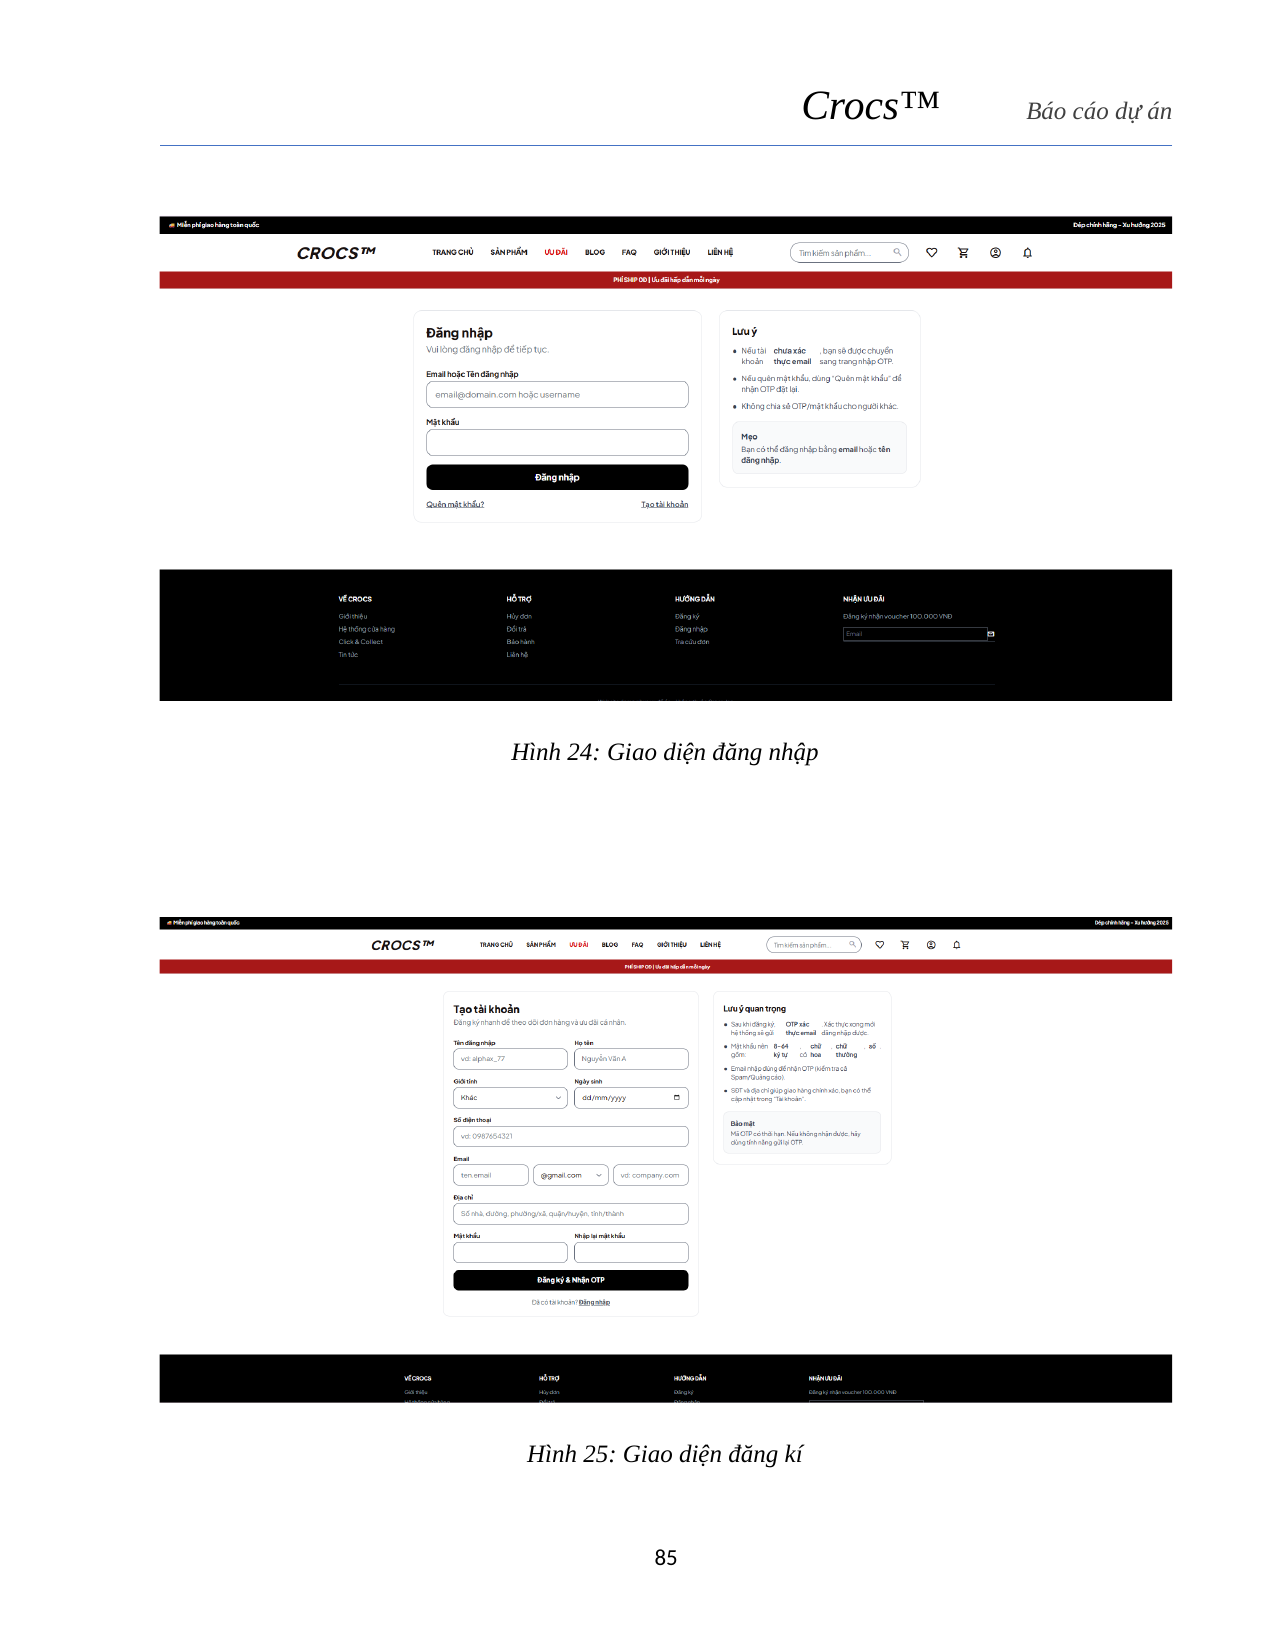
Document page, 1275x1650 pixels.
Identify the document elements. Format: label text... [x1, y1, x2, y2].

subtitle Hình 25: Giao diện đăng kí [159, 1439, 1172, 1468]
picture [159, 917, 1173, 1403]
subtitle Hình 24: Giao diện đăng nhập [159, 737, 1172, 766]
picture [159, 215, 1173, 701]
